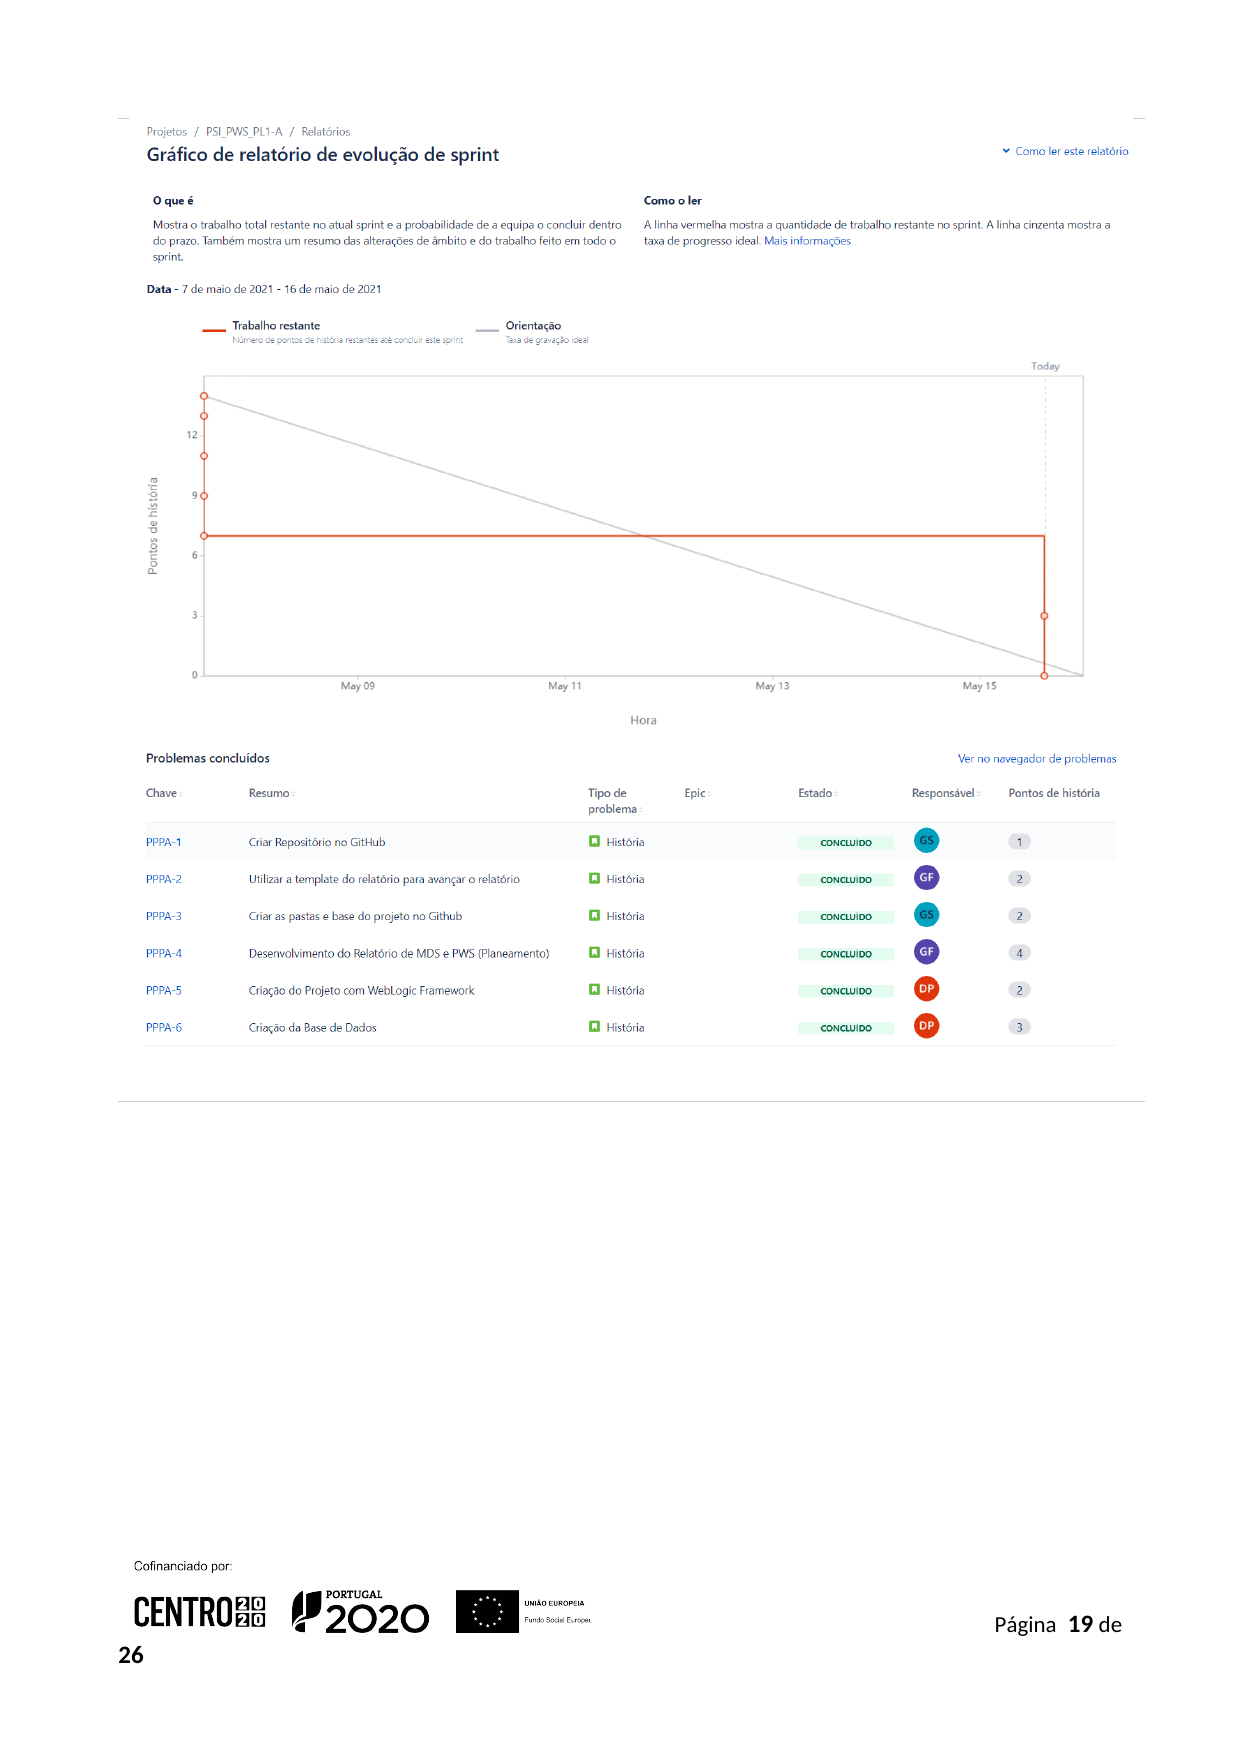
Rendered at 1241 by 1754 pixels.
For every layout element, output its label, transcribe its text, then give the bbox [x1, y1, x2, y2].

picture [129, 118, 1134, 731]
picture [134, 1561, 592, 1633]
picture [129, 743, 1134, 1088]
